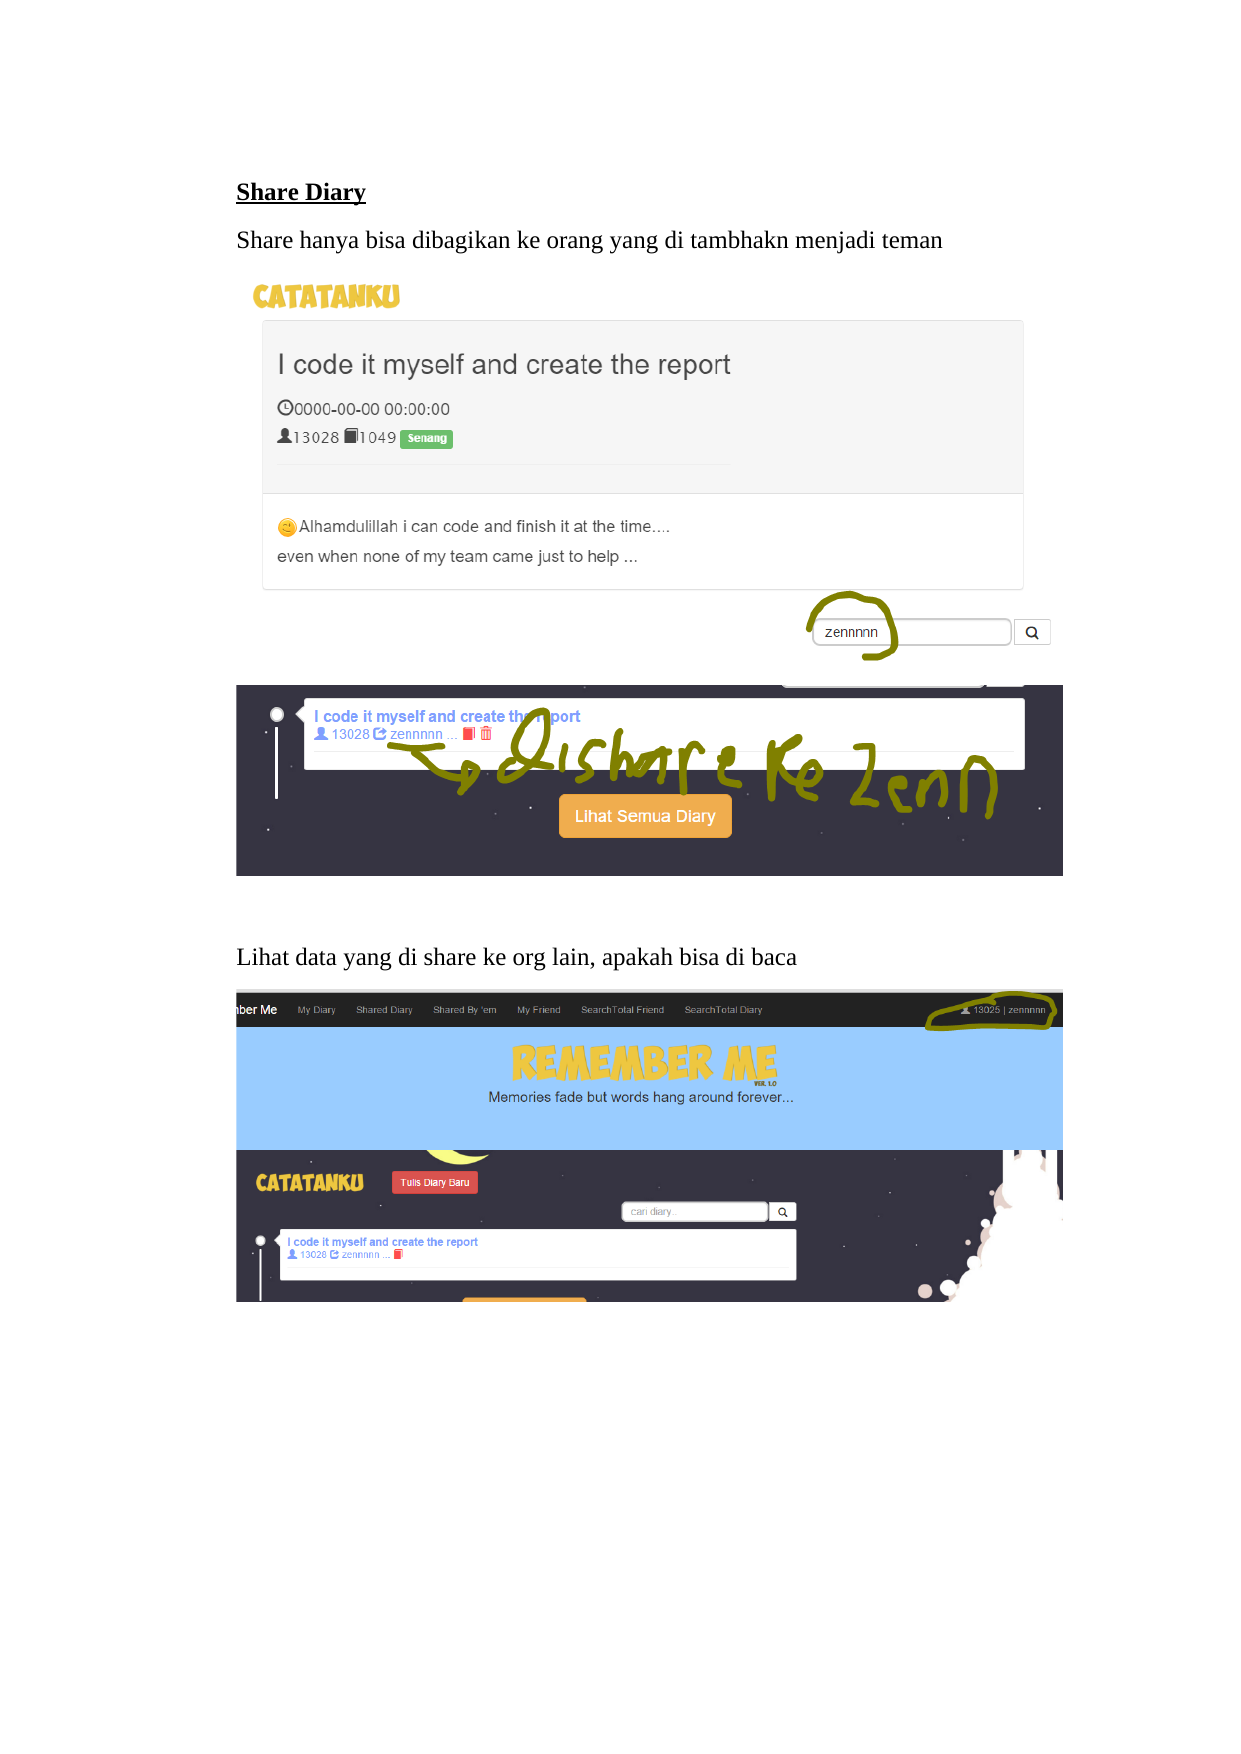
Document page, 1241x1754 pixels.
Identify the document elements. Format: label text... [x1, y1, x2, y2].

text Share Diary [236, 177, 1063, 206]
picture [236, 685, 1063, 876]
picture [236, 272, 1063, 667]
picture [236, 989, 1063, 1302]
text Lihat data yang di share ke org lain, apakah bisa di baca [236, 942, 1063, 970]
text Share hanya bisa dibagikan ke orang yang di tambhakn menjadi teman [236, 225, 1063, 254]
